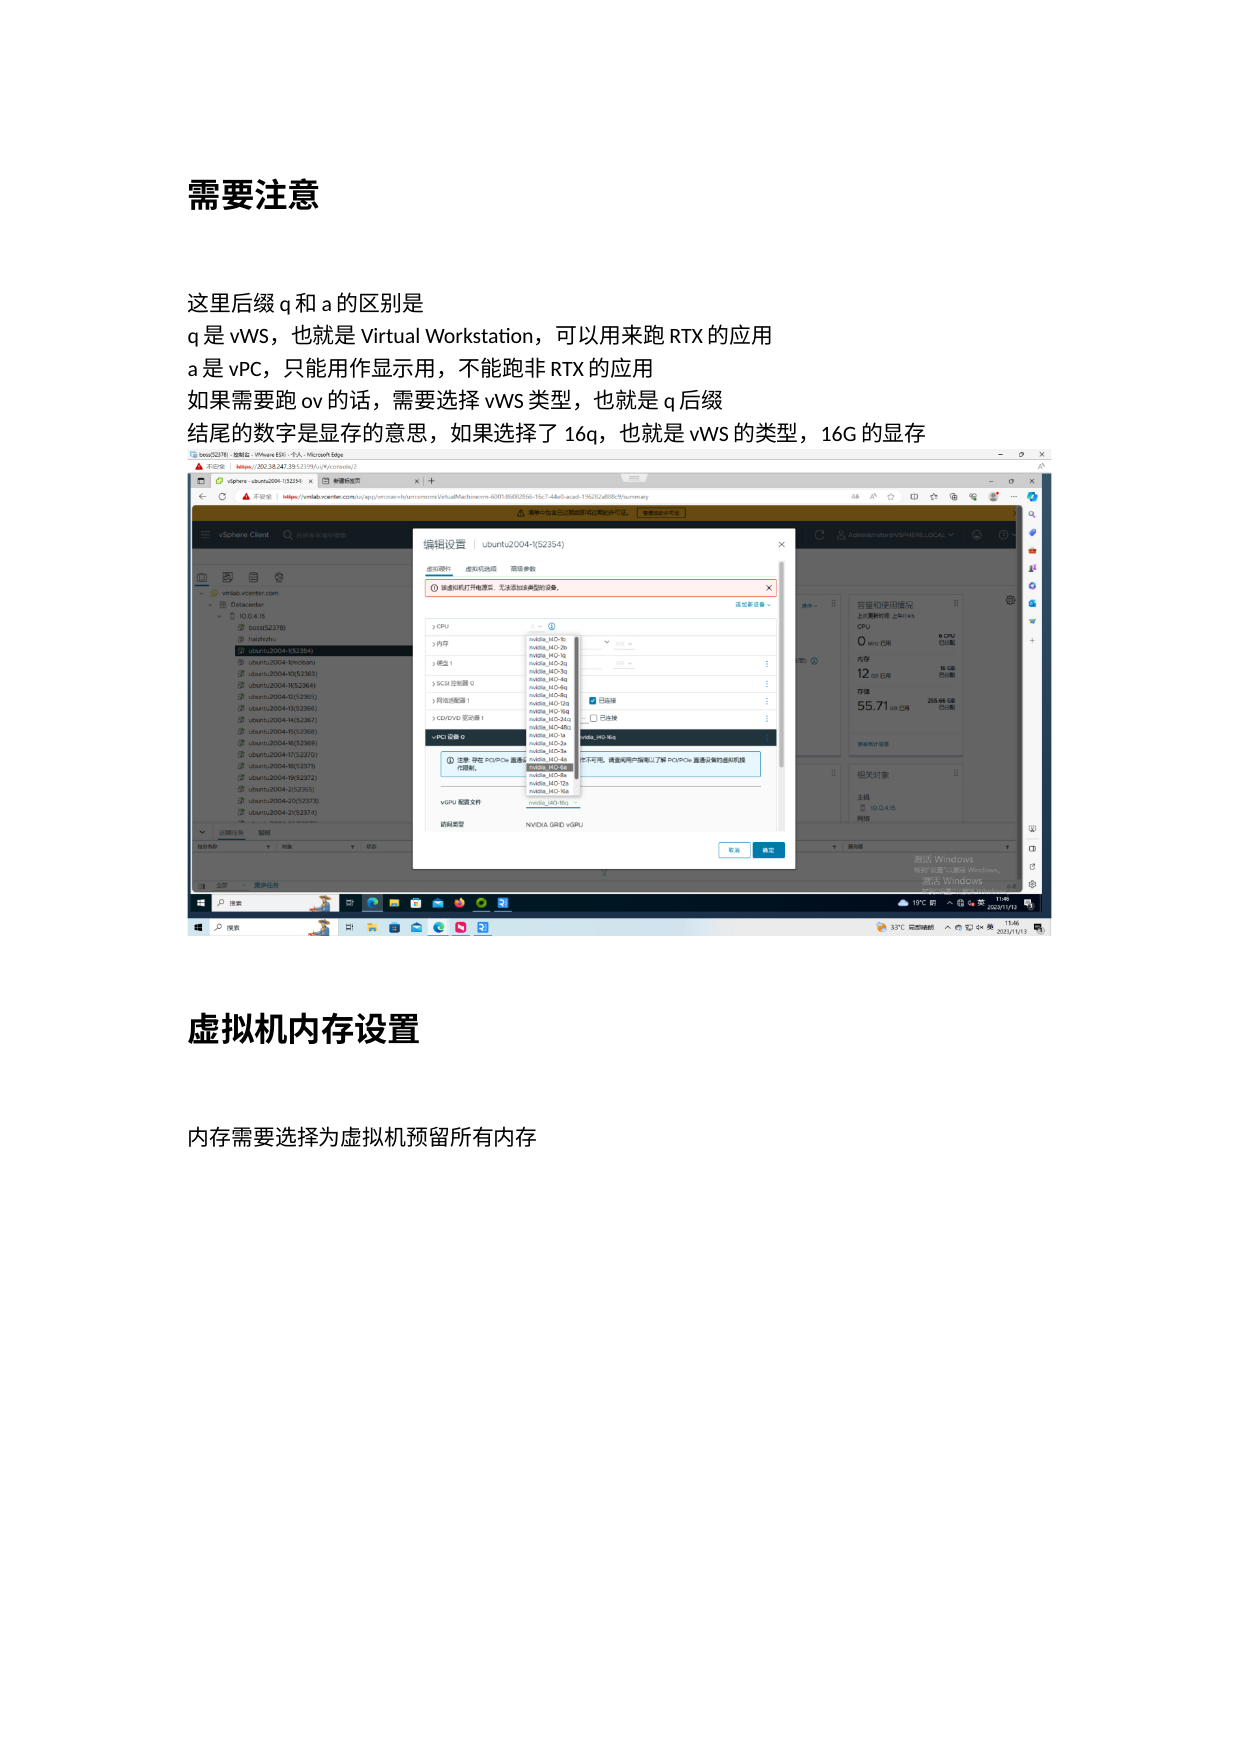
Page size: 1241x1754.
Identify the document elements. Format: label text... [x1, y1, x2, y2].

text a是vPC，只能用作显示用，不能跑非RTX的应用 [187, 352, 1053, 384]
text q是vWS，也就是Virtual Workstation，可以用来跑RTX的应用 [187, 319, 1053, 352]
subtitle 虚拟机内存设置 [187, 996, 1053, 1061]
text 内存需要选择为虚拟机预留所有内存 [187, 1121, 1053, 1153]
picture [187, 449, 1052, 936]
text 如果需要跑ov的话，需要选择vWS类型，也就是q后缀 [187, 384, 1053, 417]
subtitle 需要注意 [187, 162, 1053, 227]
text 这里后缀q和a的区别是 [187, 287, 1053, 319]
text 结尾的数字是显存的意思，如果选择了16q，也就是vWS的类型，16G的显存 [187, 417, 1053, 449]
